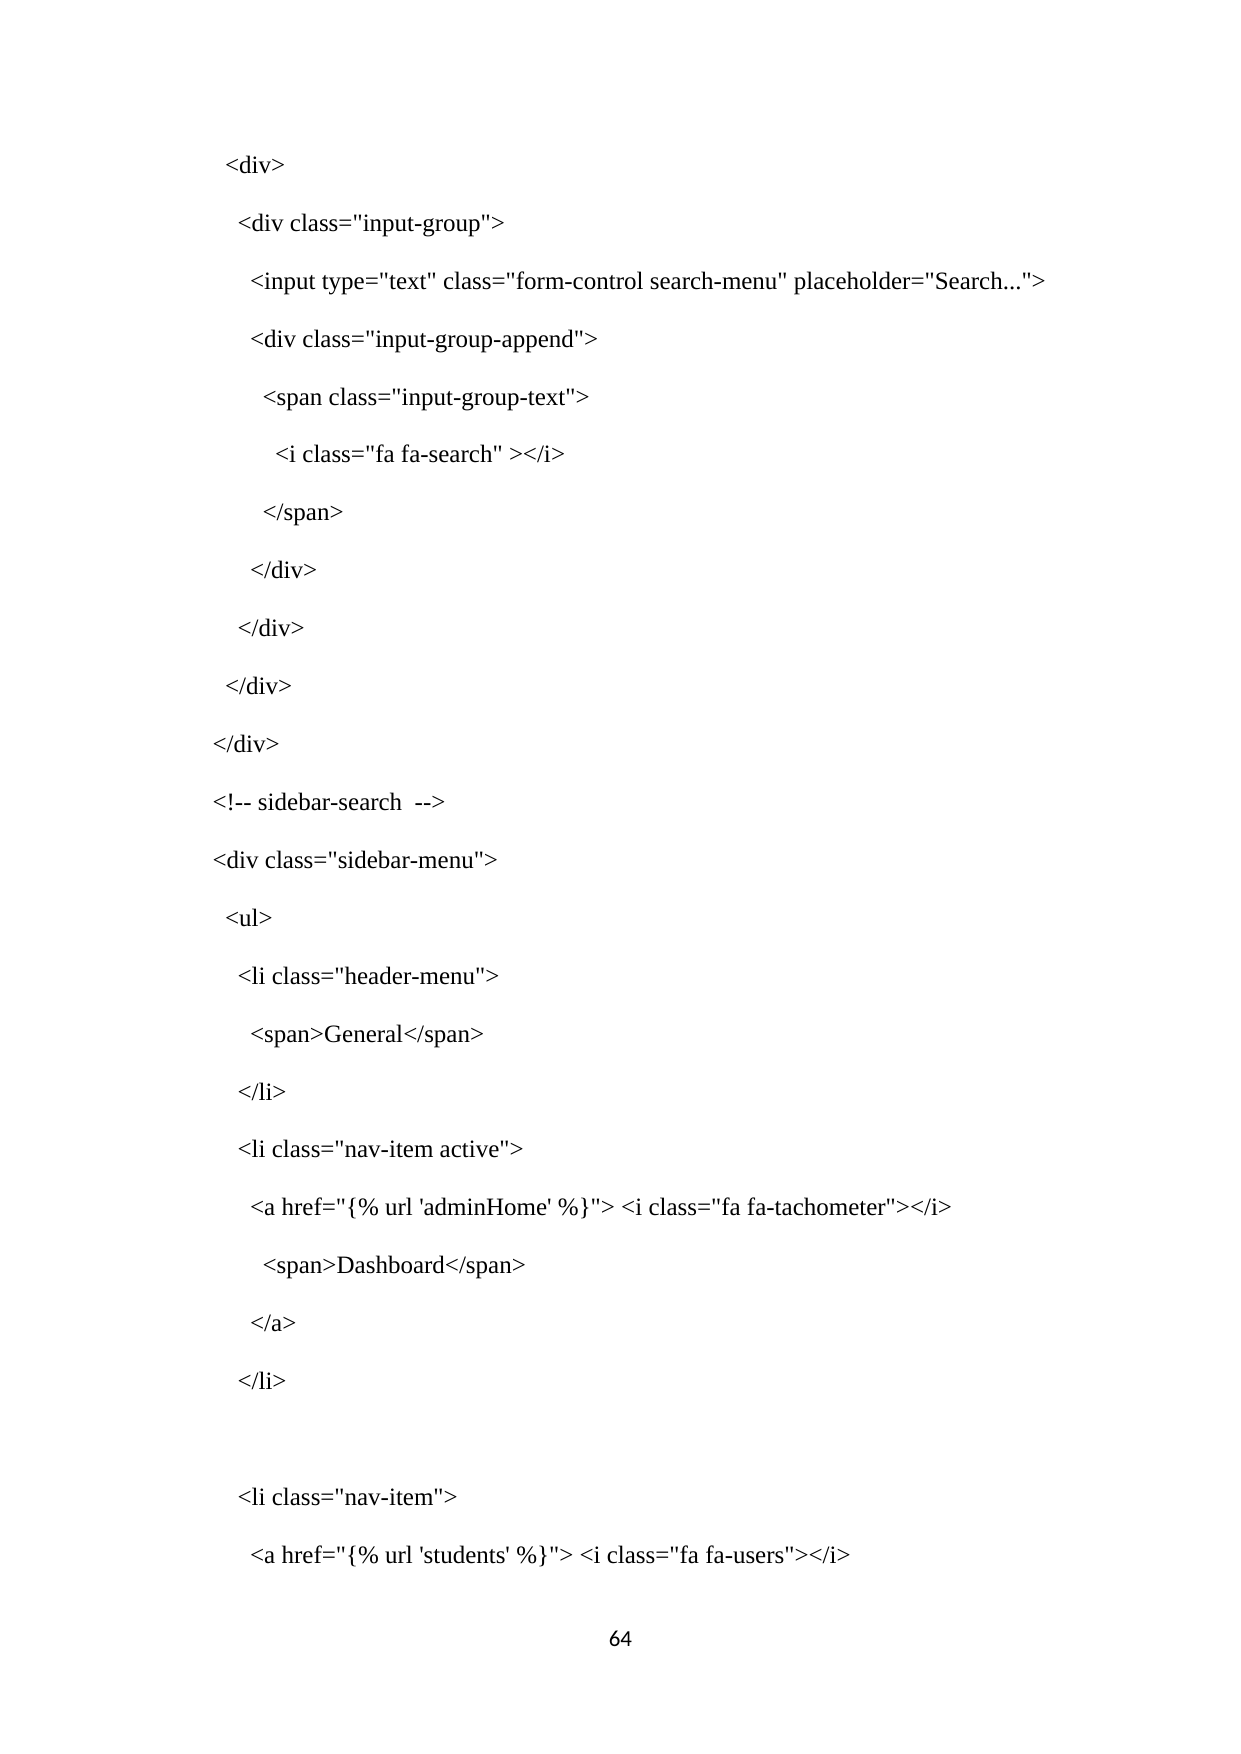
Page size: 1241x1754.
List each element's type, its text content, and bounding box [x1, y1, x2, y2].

text </div> [150, 671, 1090, 700]
text </li> [150, 1366, 1090, 1395]
text <div> [150, 150, 1090, 179]
text <span>General</span> [150, 1019, 1090, 1047]
text <li class="header-menu"> [150, 961, 1090, 989]
text </span> [150, 497, 1090, 526]
text <span class="input-group-text"> [150, 382, 1090, 410]
text <a href="{% url 'students' %}"> <i class="fa fa-users"></i> [150, 1540, 1090, 1569]
text </div> [150, 613, 1090, 642]
text </li> [150, 1077, 1090, 1105]
text <input type="text" class="form-control search-menu" placeholder="Search..."> [150, 266, 1090, 294]
text </a> [150, 1308, 1090, 1337]
text <i class="fa fa-search" ></i> [150, 439, 1090, 468]
text <li class="nav-item"> [150, 1482, 1090, 1511]
text <!-- sidebar-search --> [150, 787, 1090, 816]
text <li class="nav-item active"> [150, 1134, 1090, 1163]
text <div class="sidebar-menu"> [150, 845, 1090, 874]
text <div class="input-group"> [150, 208, 1090, 237]
text <a href="{% url 'adminHome' %}"> <i class="fa fa-tachometer"></i> [150, 1192, 1090, 1221]
text </div> [150, 555, 1090, 584]
text <span>Dashboard</span> [150, 1250, 1090, 1279]
text </div> [150, 729, 1090, 758]
text <div class="input-group-append"> [150, 324, 1090, 352]
text <ul> [150, 903, 1090, 932]
